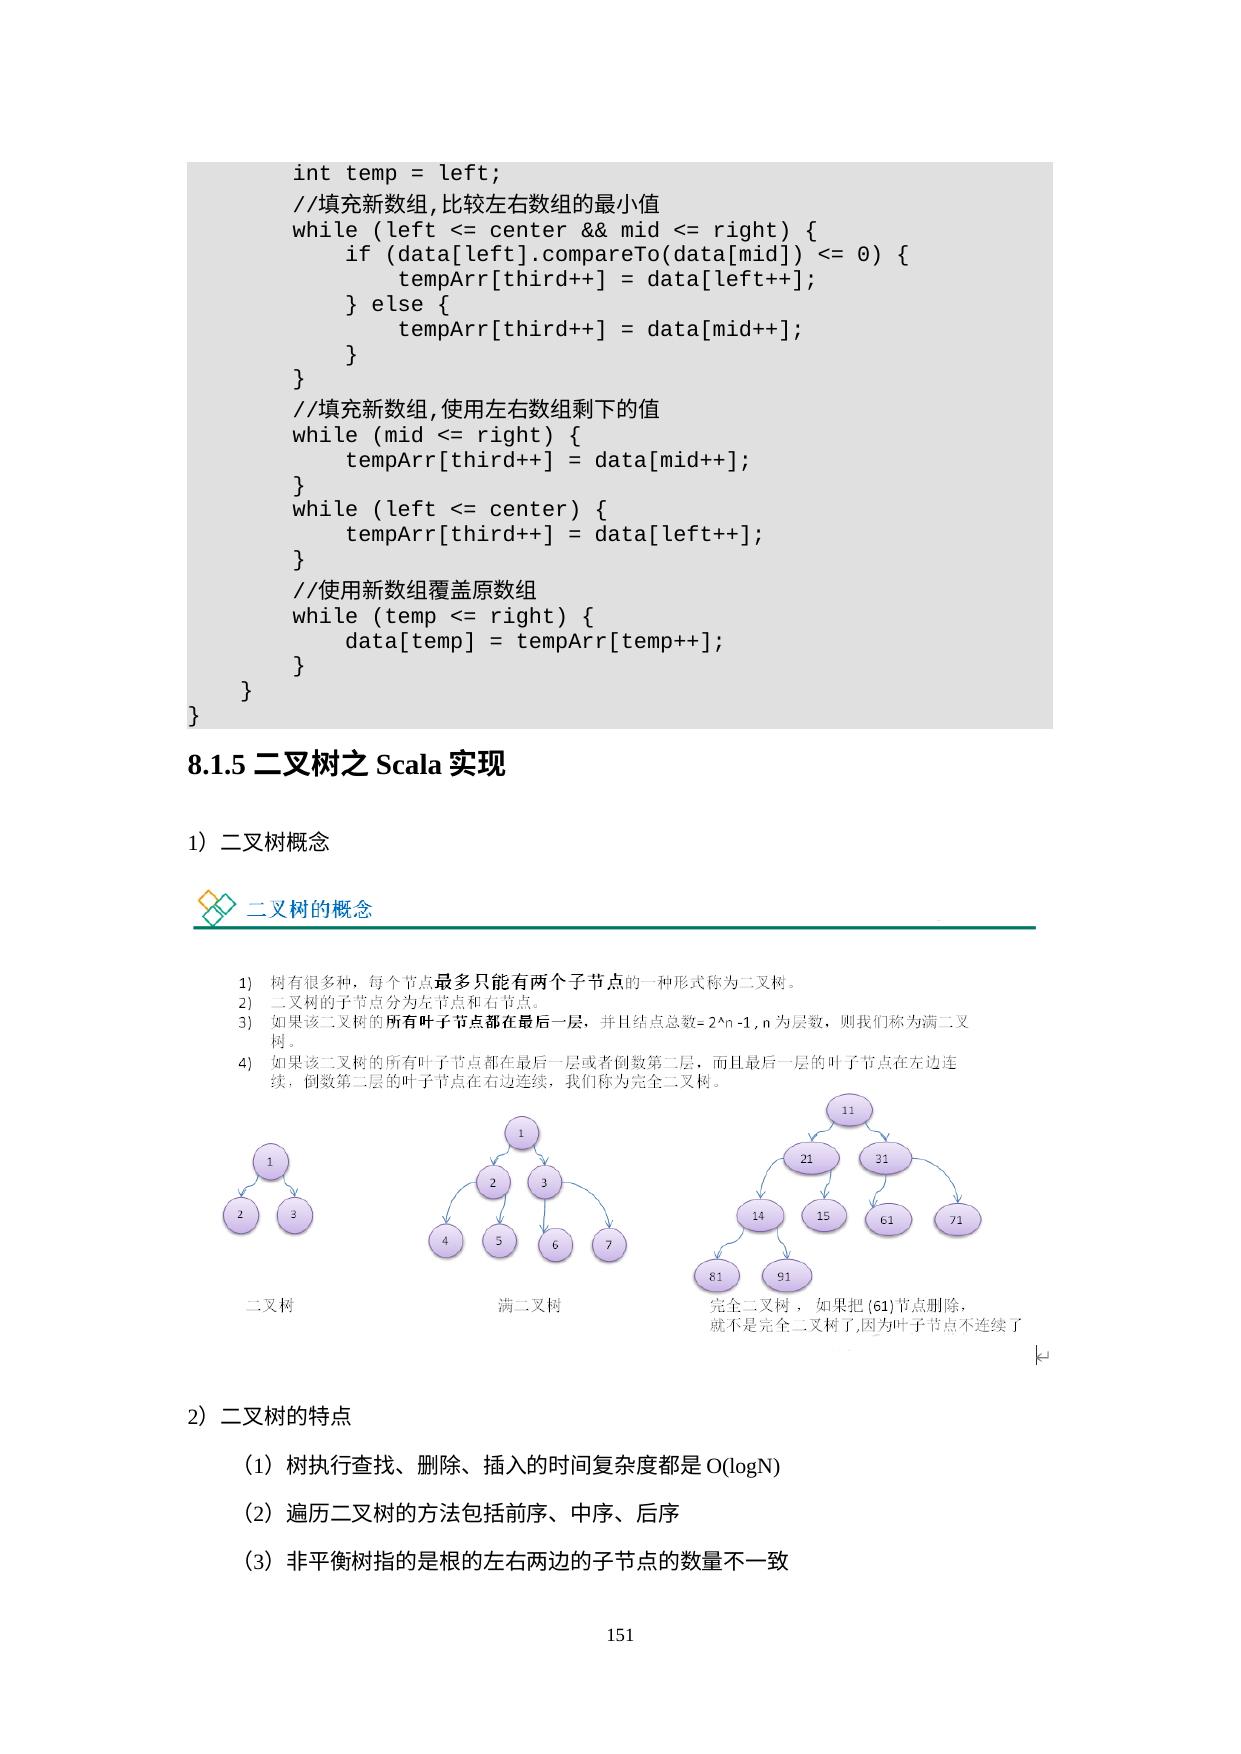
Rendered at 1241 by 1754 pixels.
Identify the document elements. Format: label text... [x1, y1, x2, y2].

subtitle 8.1.5 二叉树之Scala实现 [187, 729, 1053, 794]
text //填充新数组,使用左右数组剩下的值 [187, 392, 1053, 424]
text } [187, 548, 1053, 573]
text （2）遍历二叉树的方法包括前序、中序、后序 [187, 1496, 1053, 1528]
text （1）树执行查找、删除、插入的时间复杂度都是O(logN) [187, 1447, 1053, 1480]
text tempArr[third++] = data[left++]; [187, 268, 1053, 293]
text } [187, 367, 1053, 392]
text } else { [187, 293, 1053, 318]
text 1）二叉树概念 [187, 824, 1053, 857]
text data[temp] = tempArr[temp++]; [187, 630, 1053, 654]
text tempArr[third++] = data[mid++]; [187, 449, 1053, 474]
text } [187, 704, 1053, 729]
text tempArr[third++] = data[mid++]; [187, 318, 1053, 343]
text } [187, 474, 1053, 499]
text //使用新数组覆盖原数组 [187, 573, 1053, 605]
text while (mid <= right) { [187, 424, 1053, 449]
text } [187, 343, 1053, 367]
text if (data[left].compareTo(data[mid]) <= 0) { [187, 243, 1053, 268]
text tempArr[third++] = data[left++]; [187, 523, 1053, 548]
text while (left <= center && mid <= right) { [187, 219, 1053, 243]
text （3）非平衡树指的是根的左右两边的子节点的数量不一致 [187, 1544, 1053, 1576]
text while (temp <= right) { [187, 605, 1053, 630]
text } [187, 654, 1053, 679]
text //填充新数组,比较左右数组的最小值 [187, 187, 1053, 219]
text 2）二叉树的特点 [187, 1399, 1053, 1431]
text int temp = left; [187, 162, 1053, 187]
text while (left <= center) { [187, 499, 1053, 523]
text } [187, 679, 1053, 704]
picture [187, 872, 1053, 1372]
